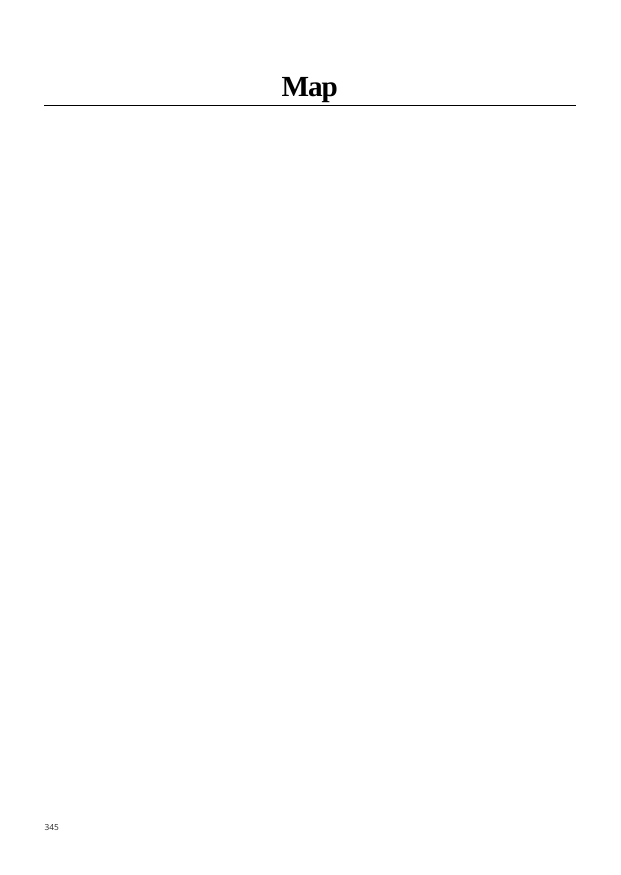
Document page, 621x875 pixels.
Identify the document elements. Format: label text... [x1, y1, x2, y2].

subtitle Map [44, 69, 576, 105]
